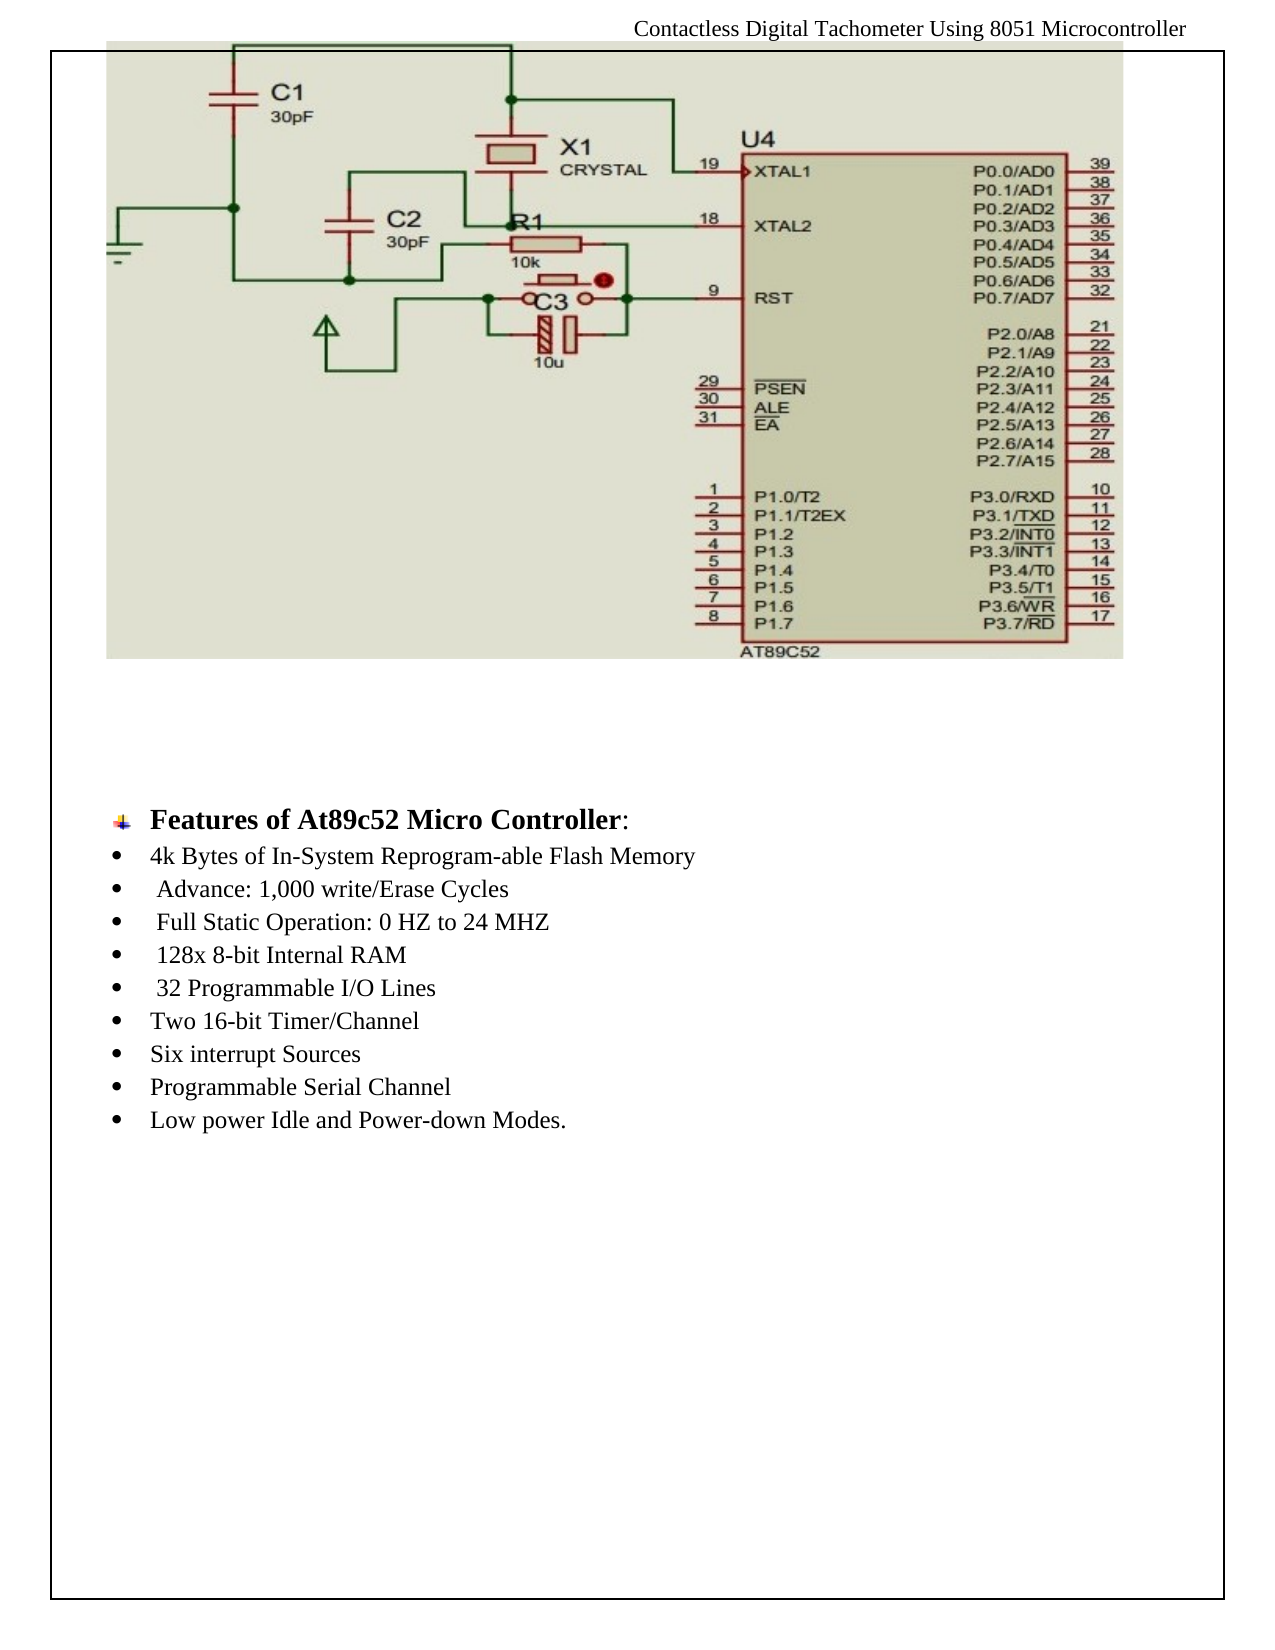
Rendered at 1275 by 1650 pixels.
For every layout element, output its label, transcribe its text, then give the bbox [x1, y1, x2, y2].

list Features of At89c52 Micro Controller: [112, 802, 1200, 836]
list Full Static Operation: 0 HZ to 24 MHZ [112, 907, 1200, 936]
list 4k Bytes of In-System Reprogram-able Flash Memory [112, 841, 1200, 870]
list Low power Idle and Power-down Modes. [112, 1105, 1200, 1134]
list 128x 8-bit Internal RAM [112, 940, 1200, 969]
list Advance: 1,000 write/Erase Cycles [112, 874, 1200, 903]
list Two 16-bit Timer/Channel [112, 1006, 1200, 1035]
picture [113, 813, 131, 830]
list 32 Programmable I/O Lines [112, 973, 1200, 1002]
list Programmable Serial Channel [112, 1072, 1200, 1101]
picture [106, 52, 1124, 659]
list Six interrupt Sources [112, 1039, 1200, 1068]
picture [106, 41, 1124, 50]
